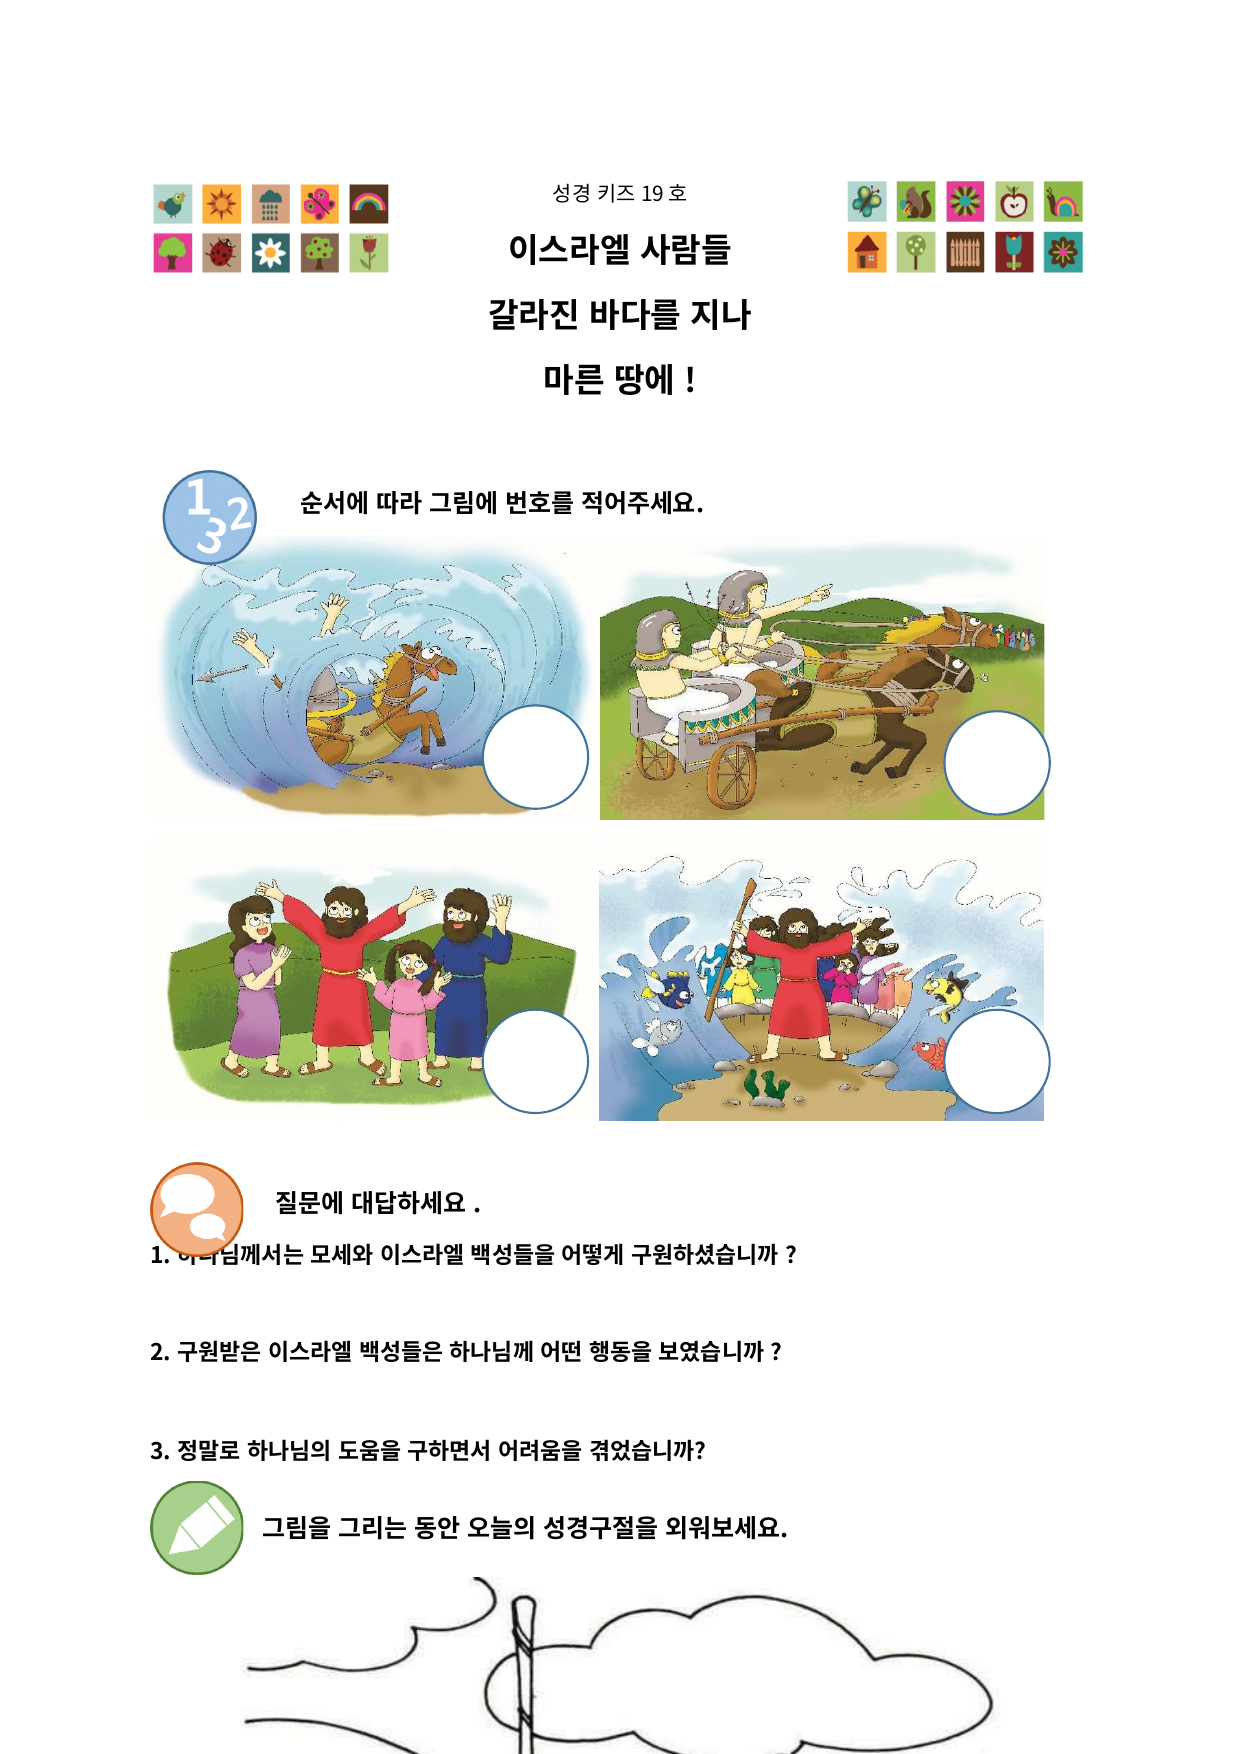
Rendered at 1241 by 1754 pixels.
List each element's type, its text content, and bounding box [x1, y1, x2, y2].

text 순서에 따라 그림에 번호를 적어주세요. [288, 484, 1090, 520]
picture [600, 536, 1045, 820]
picture [150, 183, 396, 277]
picture [150, 836, 595, 1121]
text 성경 키즈 19호 [150, 177, 1090, 207]
picture [843, 179, 1085, 277]
text 3. 정말로 하나님의 도움을 구하면서 어려움을 겪었습니까? [150, 1433, 1090, 1466]
text 그림을 그리는 동안 오늘의 성경구절을 외워보세요. [244, 1509, 1090, 1545]
picture [219, 1577, 1033, 1754]
picture [150, 1162, 244, 1257]
text 갈라진 바다를 지나 [150, 289, 1090, 337]
text 1. 하나님께서는 모세와 이스라엘 백성들을 어떻게 구원하셨습니까 ? [150, 1237, 1090, 1270]
text 마른 땅에 ! [150, 354, 1090, 402]
text 2. 구원받은 이스라엘 백성들은 하나님께 어떤 행동을 보였습니까 ? [150, 1333, 1090, 1367]
text 질문에 대답하세요 . [244, 1184, 1090, 1220]
picture [150, 451, 596, 820]
picture [150, 1481, 244, 1575]
picture [599, 836, 1044, 1121]
text 이스라엘 사람들 [396, 224, 843, 272]
